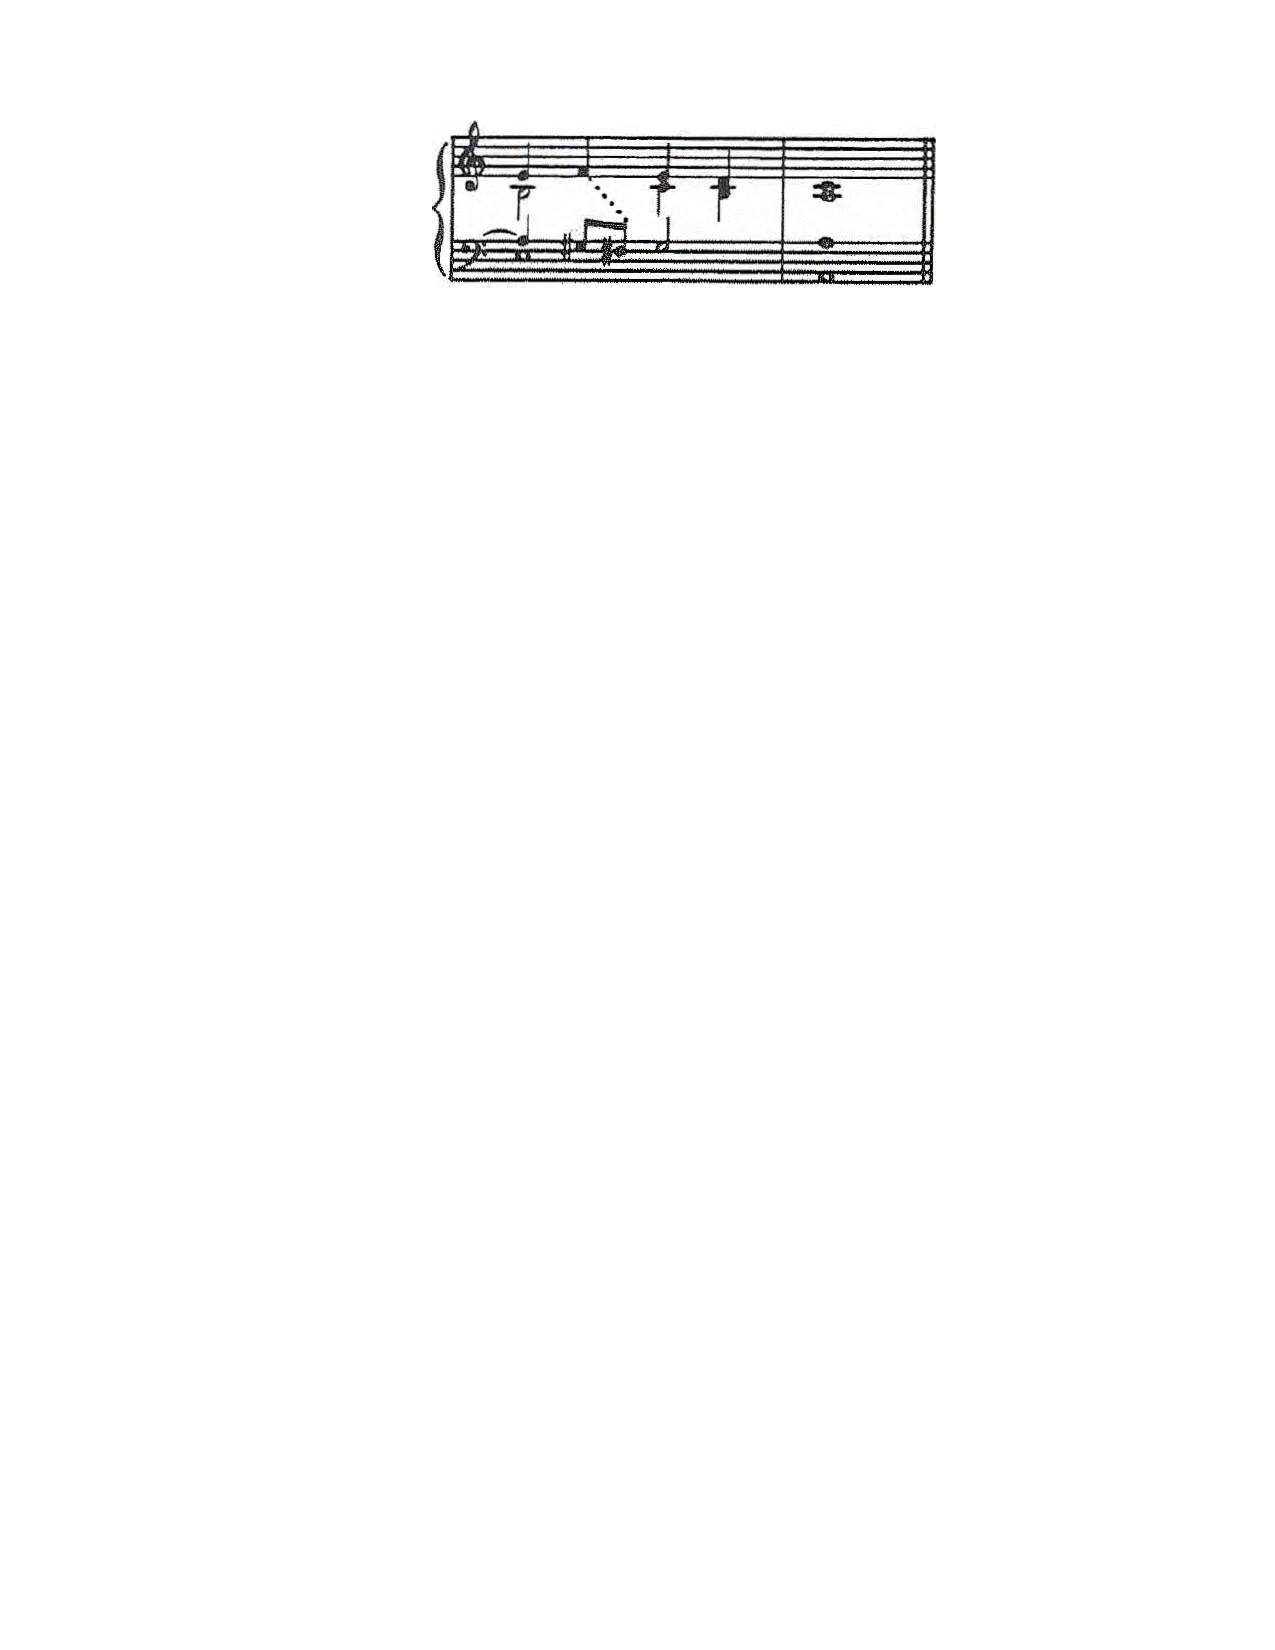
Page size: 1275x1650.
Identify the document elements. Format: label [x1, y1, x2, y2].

picture [427, 118, 937, 294]
